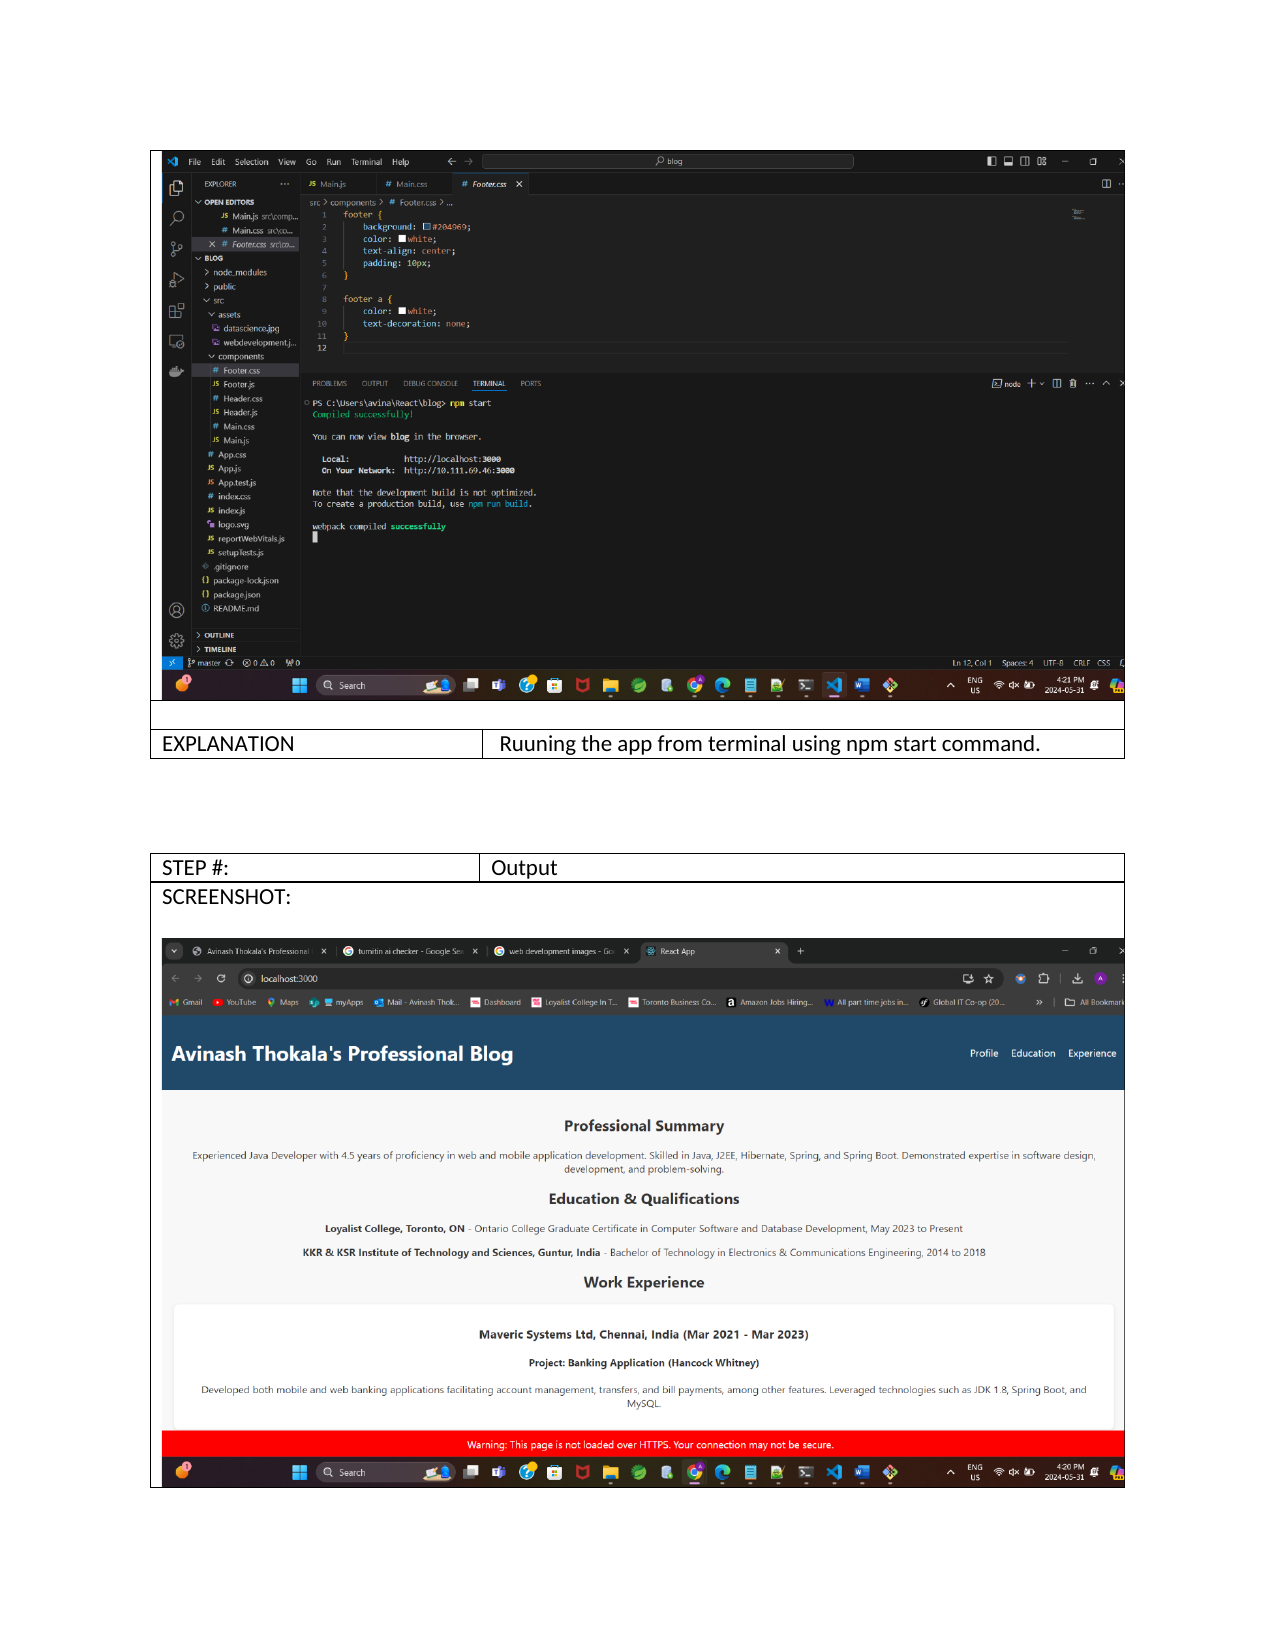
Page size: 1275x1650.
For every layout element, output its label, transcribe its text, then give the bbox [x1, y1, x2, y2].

table_header STEP #: [151, 854, 479, 881]
table_header Output [480, 854, 1124, 881]
picture [161, 151, 1125, 700]
picture [161, 938, 1125, 1487]
table_cell [151, 701, 1124, 728]
table_cell EXPLANATION [151, 730, 482, 758]
table_cell Ruuning the app from terminal using npm start command. [483, 730, 1124, 758]
table_cell SCREENSHOT: [151, 883, 1124, 1487]
